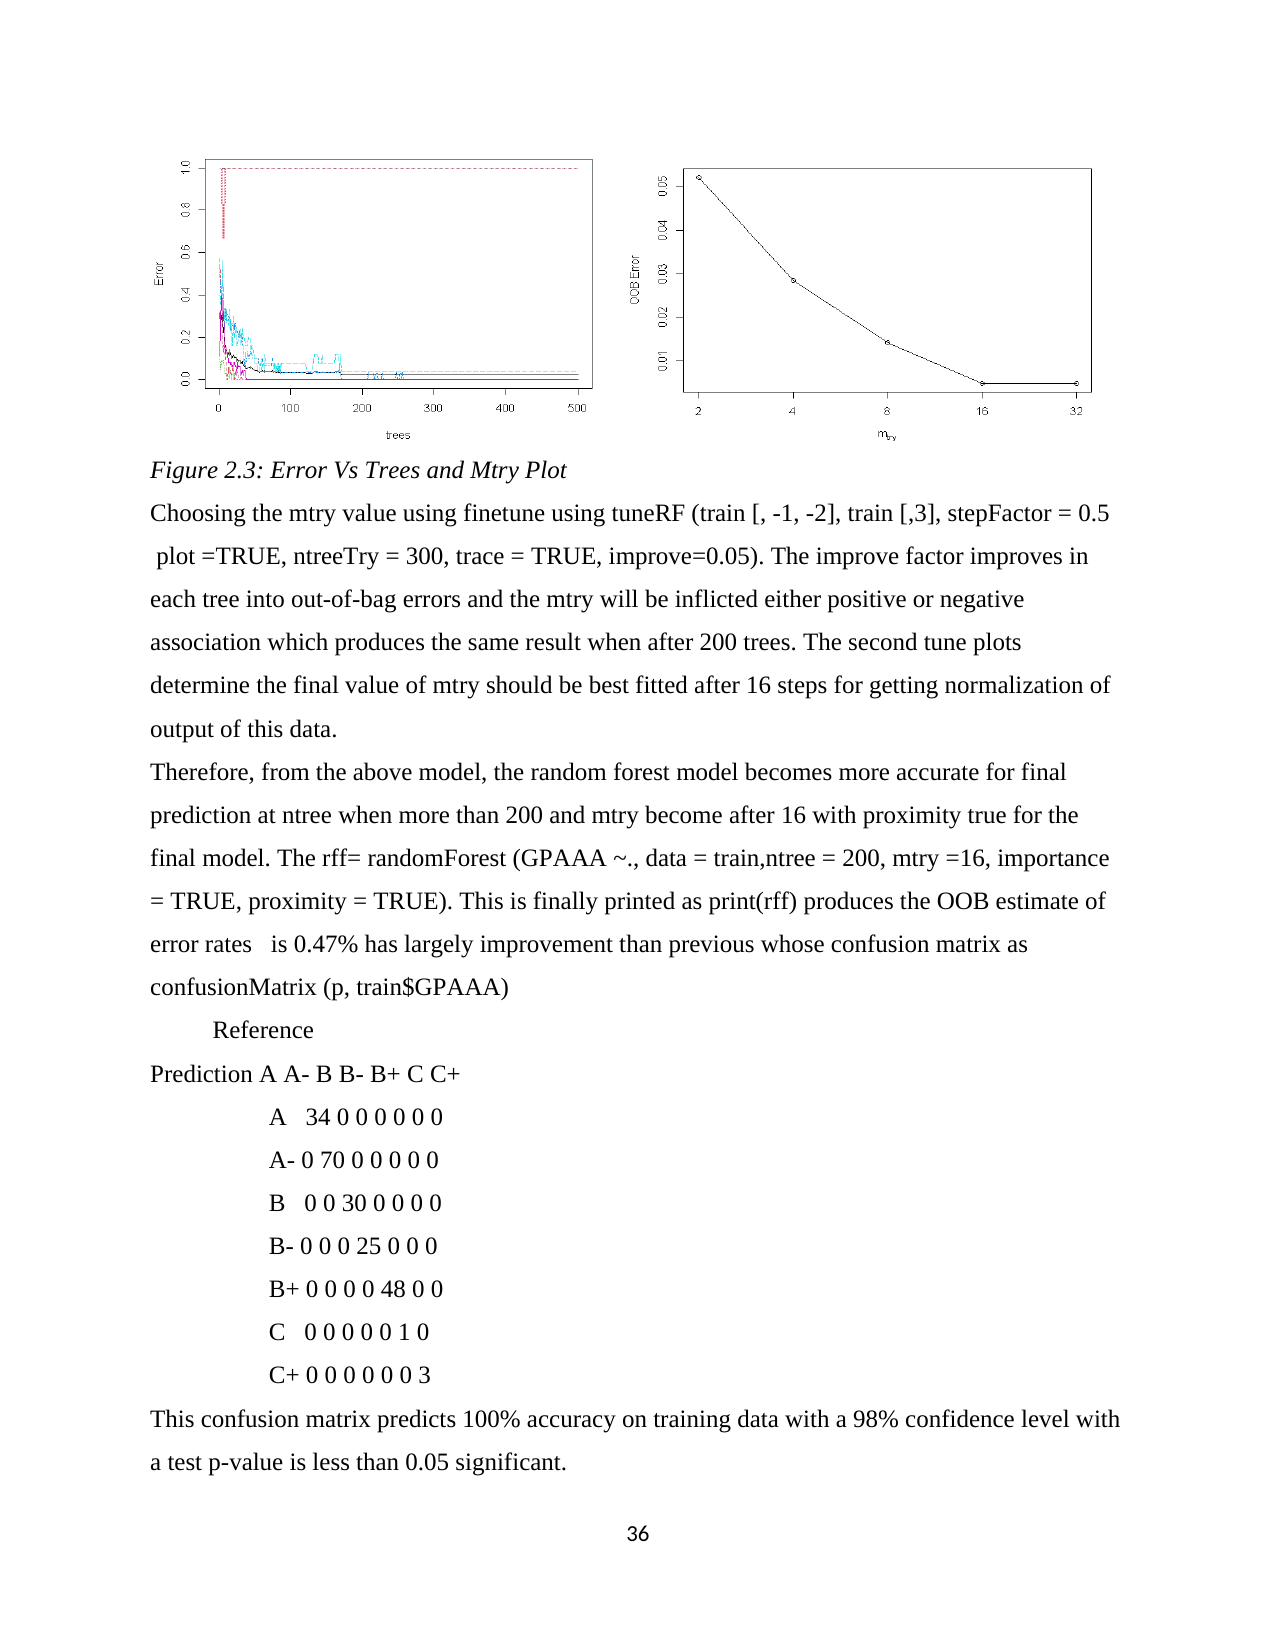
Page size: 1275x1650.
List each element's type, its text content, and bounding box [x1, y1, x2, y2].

picture [150, 150, 597, 441]
picture [625, 164, 1099, 441]
text Prediction A A- B B- B+ C C+ [150, 1059, 1125, 1087]
text Figure 2.3: Error Vs Trees and Mtry Plot [150, 455, 1125, 484]
text B+ 0 0 0 0 48 0 0 [150, 1274, 1125, 1303]
text C 0 0 0 0 0 1 0 [150, 1317, 1125, 1346]
text plot =TRUE, ntreeTry = 300, trace = TRUE, improve=0.05). The improve factor improves in each tree into out-of-bag errors and the mtry will be inflicted either positive or negative association which produces the same result when after 200 trees. The second tune plots determine the final value of mtry should be best fitted after 16 steps for getting normalization of output of this data. [150, 541, 1125, 742]
text Reference [150, 1016, 1125, 1044]
text C+ 0 0 0 0 0 0 3 [150, 1361, 1125, 1389]
text B- 0 0 0 25 0 0 0 [150, 1231, 1125, 1260]
text Therefore, from the above model, the random forest model becomes more accurate for final prediction at ntree when more than 200 and mtry become after 16 with proximity true for the final model. The rff= randomForest (GPAAA ~., data = train,ntree = 200, mtry =16, importance = TRUE, proximity = TRUE). This is finally printed as print(rff) produces the OOB estimate of error rates is 0.47% has largely improvement than previous whose confusion matrix as confusionMatrix (p, train$GPAAA) [150, 757, 1125, 1001]
text Choosing the mtry value using finetune using tuneRF (train [, -1, -2], train [,3], stepFactor = 0.5 [150, 498, 1125, 527]
text This confusion matrix predicts 100% accuracy on training data with a 98% confidence level with a test p-value is less than 0.05 significant. [150, 1404, 1125, 1476]
text A- 0 70 0 0 0 0 0 [150, 1145, 1125, 1174]
text A 34 0 0 0 0 0 0 [150, 1102, 1125, 1131]
text B 0 0 30 0 0 0 0 [150, 1188, 1125, 1217]
